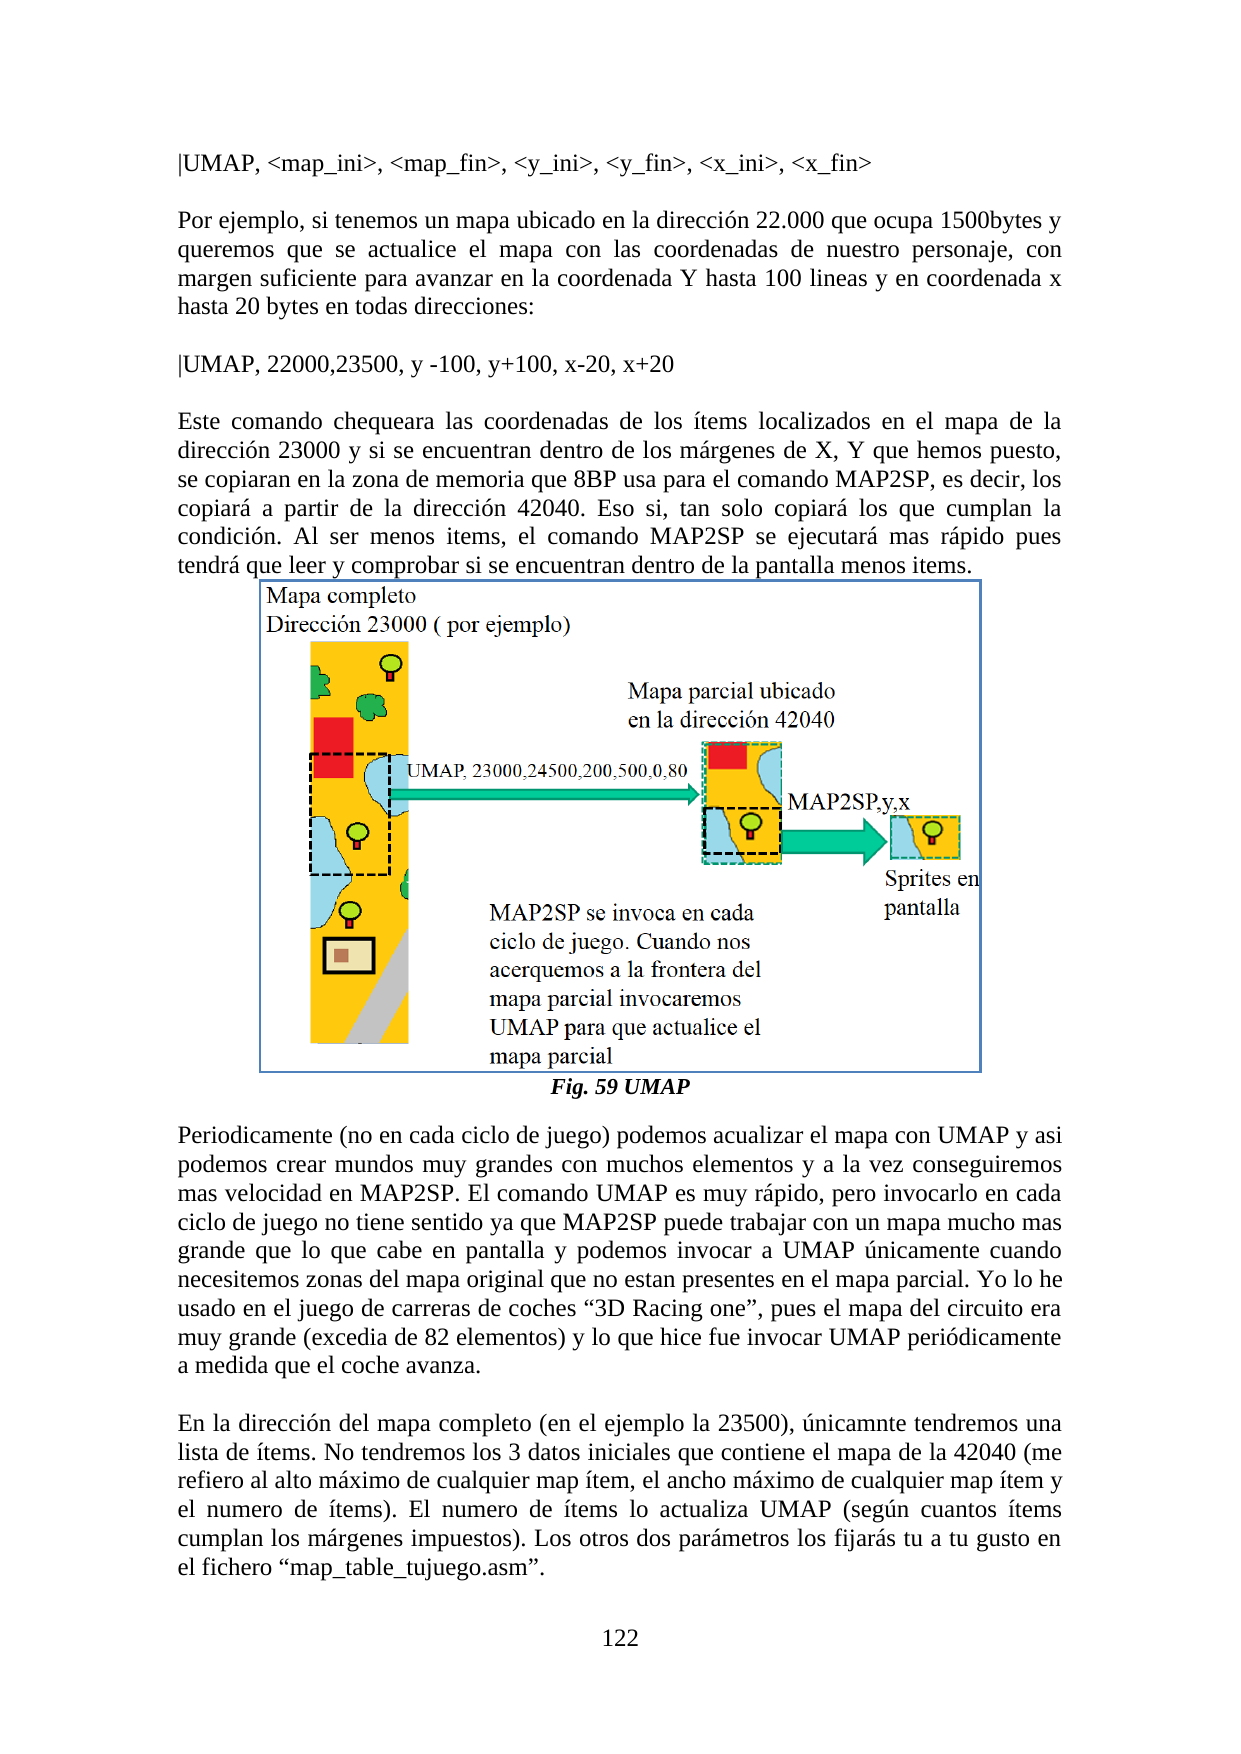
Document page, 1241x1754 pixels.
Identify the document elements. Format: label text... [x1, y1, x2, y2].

text |UMAP, 22000,23500, y -100, y+100, x-20, x+20 [177, 349, 1063, 378]
text Periodicamente (no en cada ciclo de juego) podemos acualizar el mapa con UMAP y asi podemos crear mundos muy grandes con muchos elementos y a la vez conseguiremos mas velocidad en MAP2SP. El comando UMAP es muy rápido, pero invocarlo en cada ciclo de juego no tiene sentido ya que MAP2SP puede trabajar con un mapa mucho mas grande que lo que cabe en pantalla y podemos invocar a UMAP únicamente cuando necesitemos zonas del mapa original que no estan presentes en el mapa parcial. Yo lo he usado en el juego de carreras de coches “3D Racing one”, pues el mapa del circuito era muy grande (excedia de 82 elementos) y lo que hice fue invocar UMAP periódicamente a medida que el coche avanza. [177, 1121, 1063, 1379]
text Por ejemplo, si tenemos un mapa ubicado en la dirección 22.000 que ocupa 1500bytes y queremos que se actualice el mapa con las coordenadas de nuestro personaje, con margen suficiente para avanzar en la coordenada Y hasta 100 lineas y en coordenada x hasta 20 bytes en todas direcciones: [177, 205, 1063, 320]
text |UMAP, <map_ini>, <map_fin>, <y_ini>, <y_fin>, <x_ini>, <x_fin> [177, 148, 1063, 176]
picture [261, 582, 979, 1071]
text En la dirección del mapa completo (en el ejemplo la 23500), únicamnte tendremos una lista de ítems. No tendremos los 3 datos iniciales que contiene el mapa de la 42040 (me refiero al alto máximo de cualquier map ítem, el ancho máximo de cualquier map ítem y el numero de ítems). El numero de ítems lo actualiza UMAP (según cuantos ítems cumplan los márgenes impuestos). Los otros dos parámetros los fijarás tu a tu gusto en el fichero “map_table_tujuego.asm”. [177, 1408, 1063, 1581]
text Este comando chequeara las coordenadas de los ítems localizados en el mapa de la dirección 23000 y si se encuentran dentro de los márgenes de X, Y que hemos puesto, se copiaran en la zona de memoria que 8BP usa para el comando MAP2SP, es decir, los copiará a partir de la dirección 42040. Eso si, tan solo copiará los que cumplan la condición. Al ser menos items, el comando MAP2SP se ejecutará mas rápido pues tendrá que leer y comprobar si se encuentran dentro de la pantalla menos items. [177, 406, 1063, 579]
